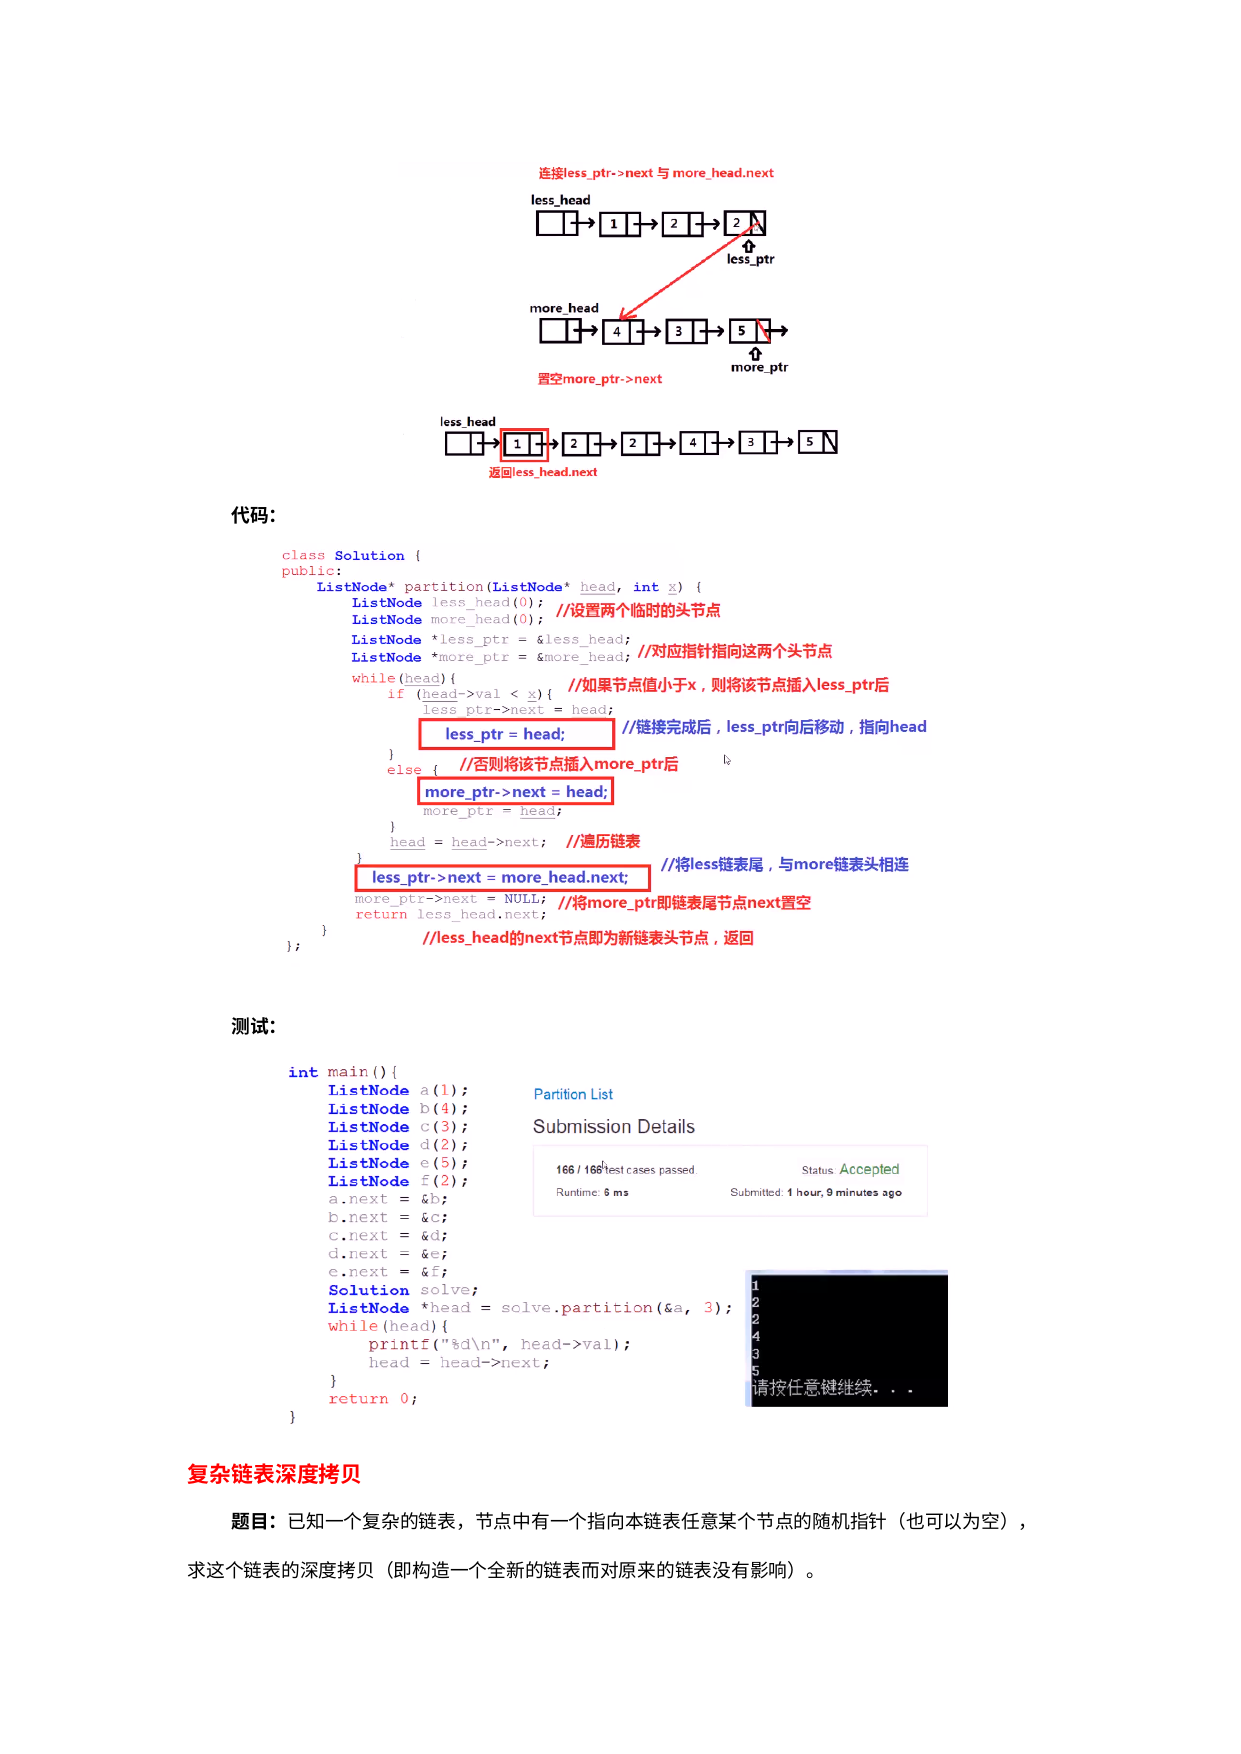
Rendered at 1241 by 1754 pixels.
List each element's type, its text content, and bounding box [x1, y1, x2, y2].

picture [398, 162, 843, 486]
picture [258, 543, 982, 967]
text 测试： [187, 1009, 1053, 1042]
subtitle 复杂链表深度拷贝 [187, 1456, 1053, 1489]
text 题目：已知一个复杂的链表，节点中有一个指向本链表任意某个节点的随机指针（也可以为空），求这个链表的深度拷贝（即构造一个全新的链表而对原来的链表没有影响）。 [187, 1504, 1053, 1586]
text 代码： [187, 498, 1053, 530]
picture [280, 1055, 960, 1429]
